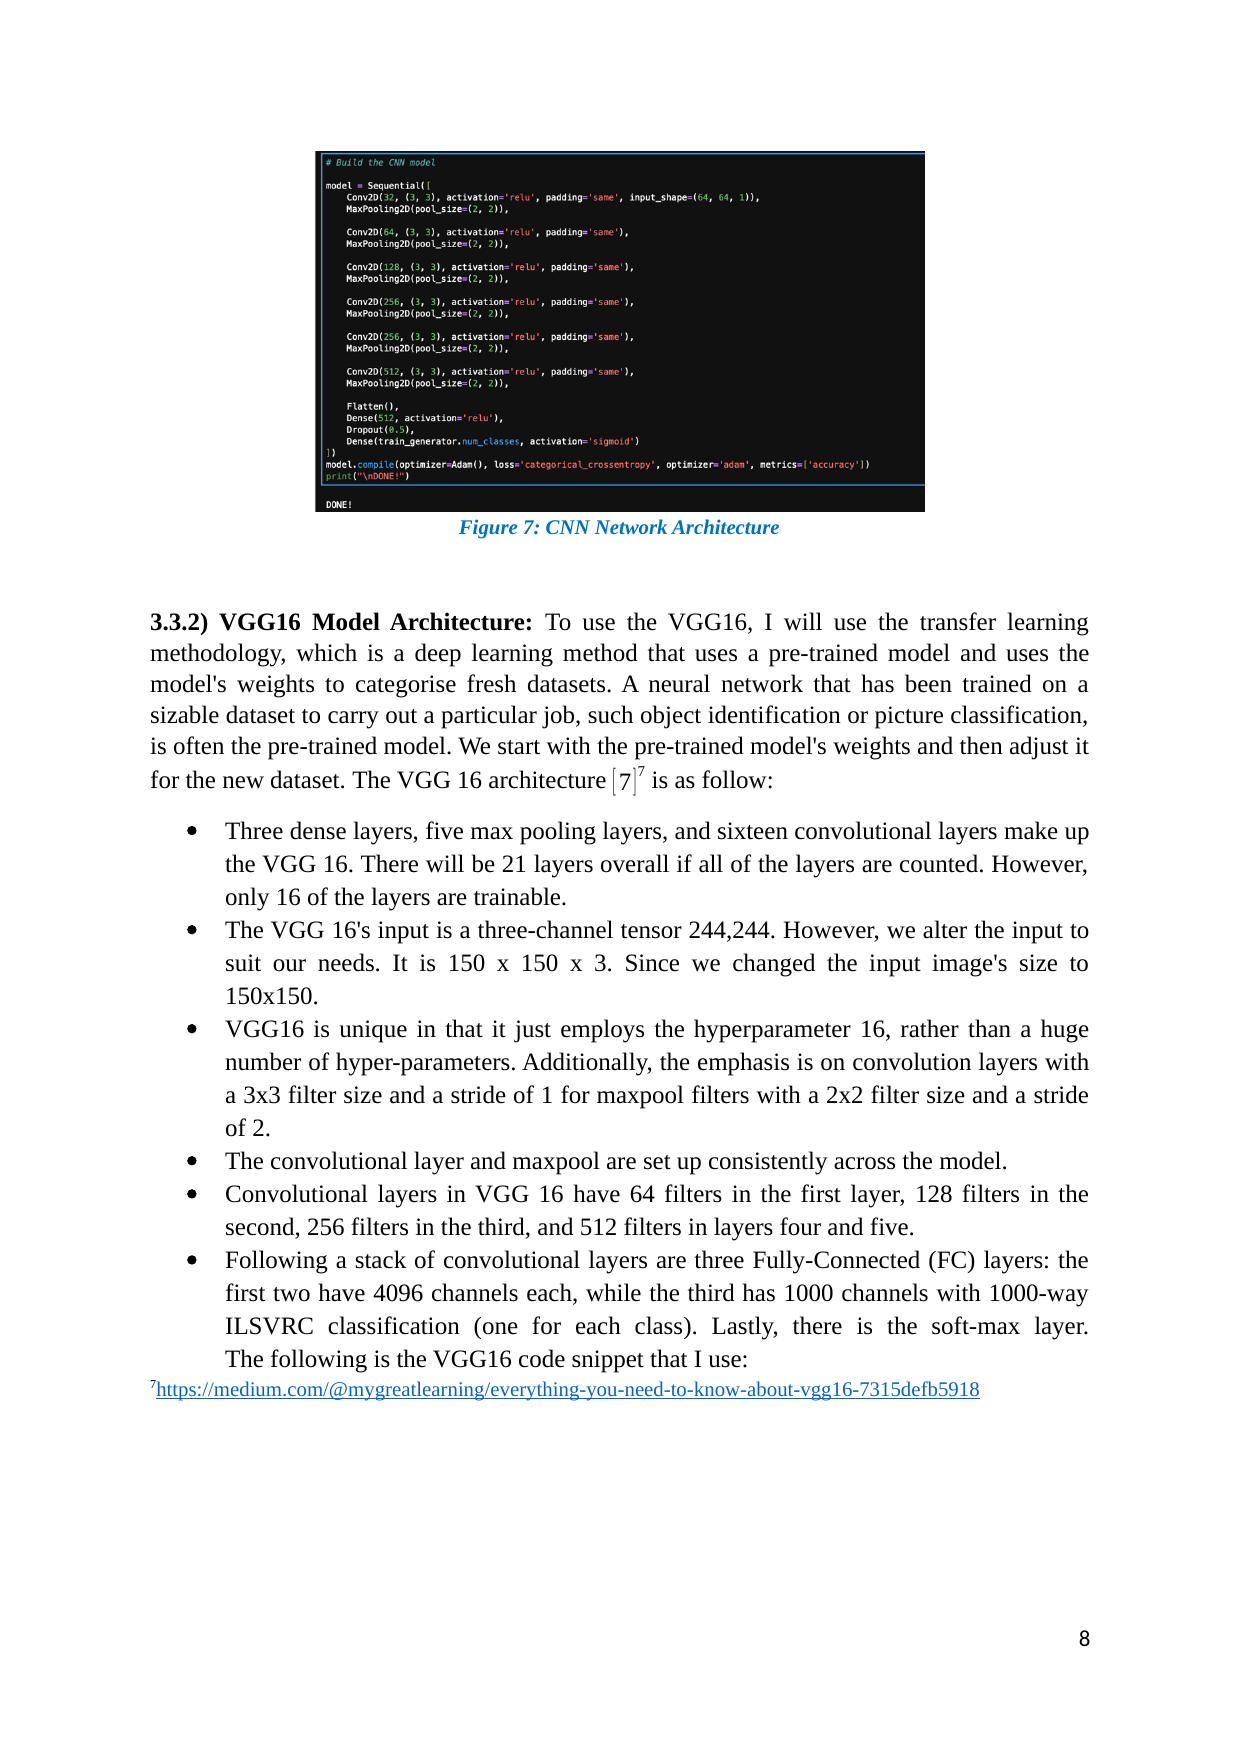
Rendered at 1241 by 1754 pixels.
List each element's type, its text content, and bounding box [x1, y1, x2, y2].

picture [315, 151, 925, 512]
text 7https://medium.com/@mygreatlearning/everything-you-need-to-know-about-vgg16-7315defb5918 [150, 1377, 1090, 1401]
list Convolutional layers in VGG 16 have 64 filters in the first layer, 128 filters in the second, 256 filters in the third, and 512 filters in layers four and five. [187, 1179, 1090, 1241]
list The convolutional layer and maxpool are set up consistently across the model. [187, 1146, 1090, 1175]
list The VGG 16's input is a three-channel tensor 244,244. However, we alter the input to suit our needs. It is 150 x 150 x 3. Since we changed the input image's size to 150x150. [187, 915, 1090, 1010]
list Following a stack of convolutional layers are three Fully-Connected (FC) layers: the first two have 4096 channels each, while the third has 1000 channels with 1000-way ILSVRC classification (one for each class). Lastly, there is the soft-max layer. The following is the VGG16 code snippet that I use: [187, 1245, 1090, 1373]
list VGG16 is unique in that it just employs the hyperparameter 16, rather than a huge number of hyper-parameters. Additionally, the emphasis is on convolution layers with a 3x3 filter size and a stride of 1 for maxpool filters with a 2x2 filter size and a stride of 2. [187, 1014, 1090, 1142]
text Figure 7: CNN Network Architecture [150, 515, 1090, 539]
text 3.3.2) VGG16 Model Architecture: To use the VGG16, I will use the transfer learning methodology, which is a deep learning method that uses a pre-trained model and uses the model's weights to categorise fresh datasets. A neural network that has been trained on a sizable dataset to carry out a particular job, such object identification or picture classification, is often the pre-trained model. We start with the pre-trained model's weights and then adjust it for the new dataset. The VGG 16 architecture is as follow: [150, 607, 1090, 797]
list Three dense layers, five max pooling layers, and sixteen convolutional layers make up the VGG 16. There will be 21 layers overall if all of the layers are counted. However, only 16 of the layers are trainable. [187, 816, 1090, 911]
